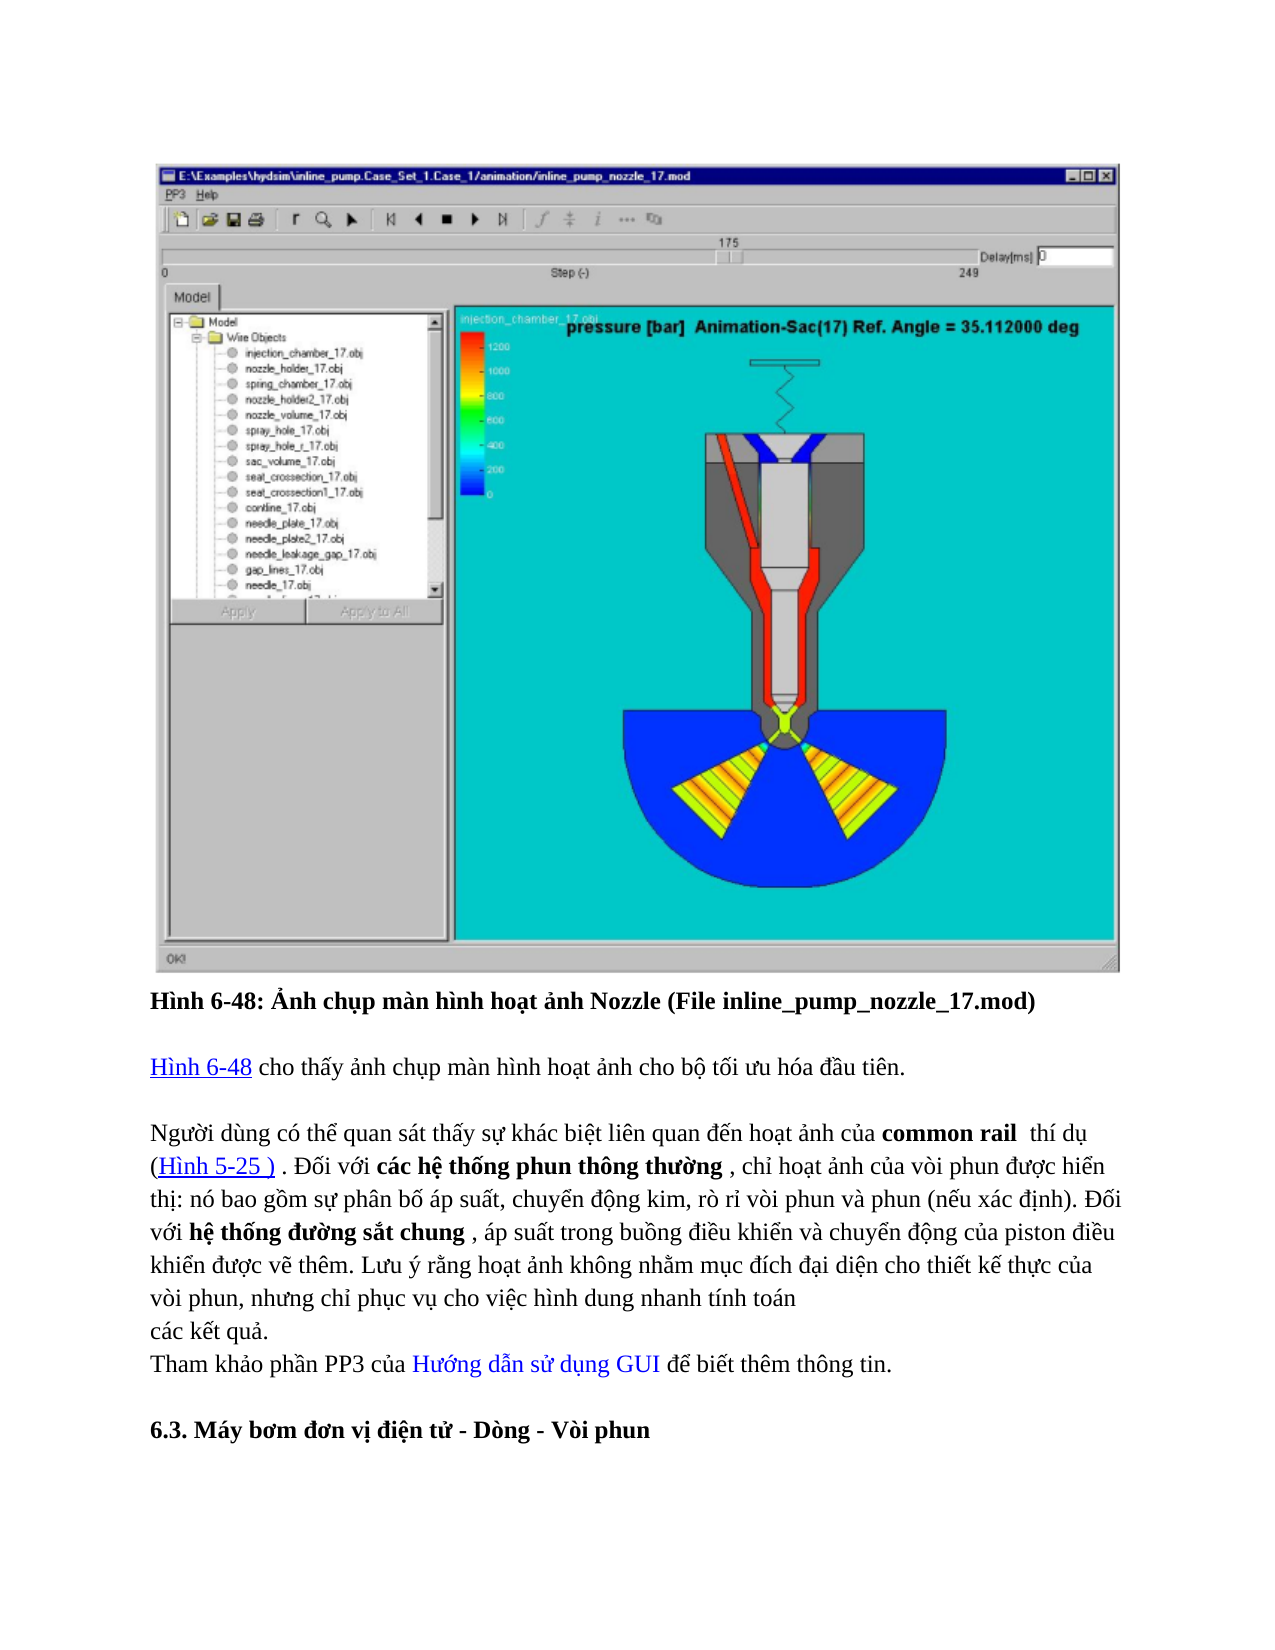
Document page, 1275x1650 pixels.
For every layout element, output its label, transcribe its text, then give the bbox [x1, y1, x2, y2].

text Tham khảo phần PP3 của Hướng dẫn sử dụng GUI để biết thêm thông tin. [150, 1349, 1125, 1378]
text Hình 6-48: Ảnh chụp màn hình hoạt ảnh Nozzle (File inline_pump_nozzle_17.mod) [150, 986, 1125, 1015]
picture [150, 150, 1125, 982]
text các kết quả. [150, 1316, 1125, 1345]
text Người dùng có thể quan sát thấy sự khác biệt liên quan đến hoạt ảnh của common rail thí dụ (Hình 5-25 ) . Đối với các hệ thống phun thông thường , chỉ hoạt ảnh của vòi phun được hiển thị: nó bao gồm sự phân bố áp suất, chuyển động kim, rò rỉ vòi phun và phun (nếu xác định). Đối với hệ thống đường sắt chung , áp suất trong buồng điều khiển và chuyển động của piston điều khiển được vẽ thêm. Lưu ý rằng hoạt ảnh không nhằm mục đích đại diện cho thiết kế thực của vòi phun, nhưng chỉ phục vụ cho việc hình dung nhanh tính toán [150, 1118, 1125, 1312]
text Hình 6-48 cho thấy ảnh chụp màn hình hoạt ảnh cho bộ tối ưu hóa đầu tiên. [150, 1052, 1125, 1081]
text 6.3. Máy bơm đơn vị điện tử - Dòng - Vòi phun [150, 1415, 1125, 1444]
